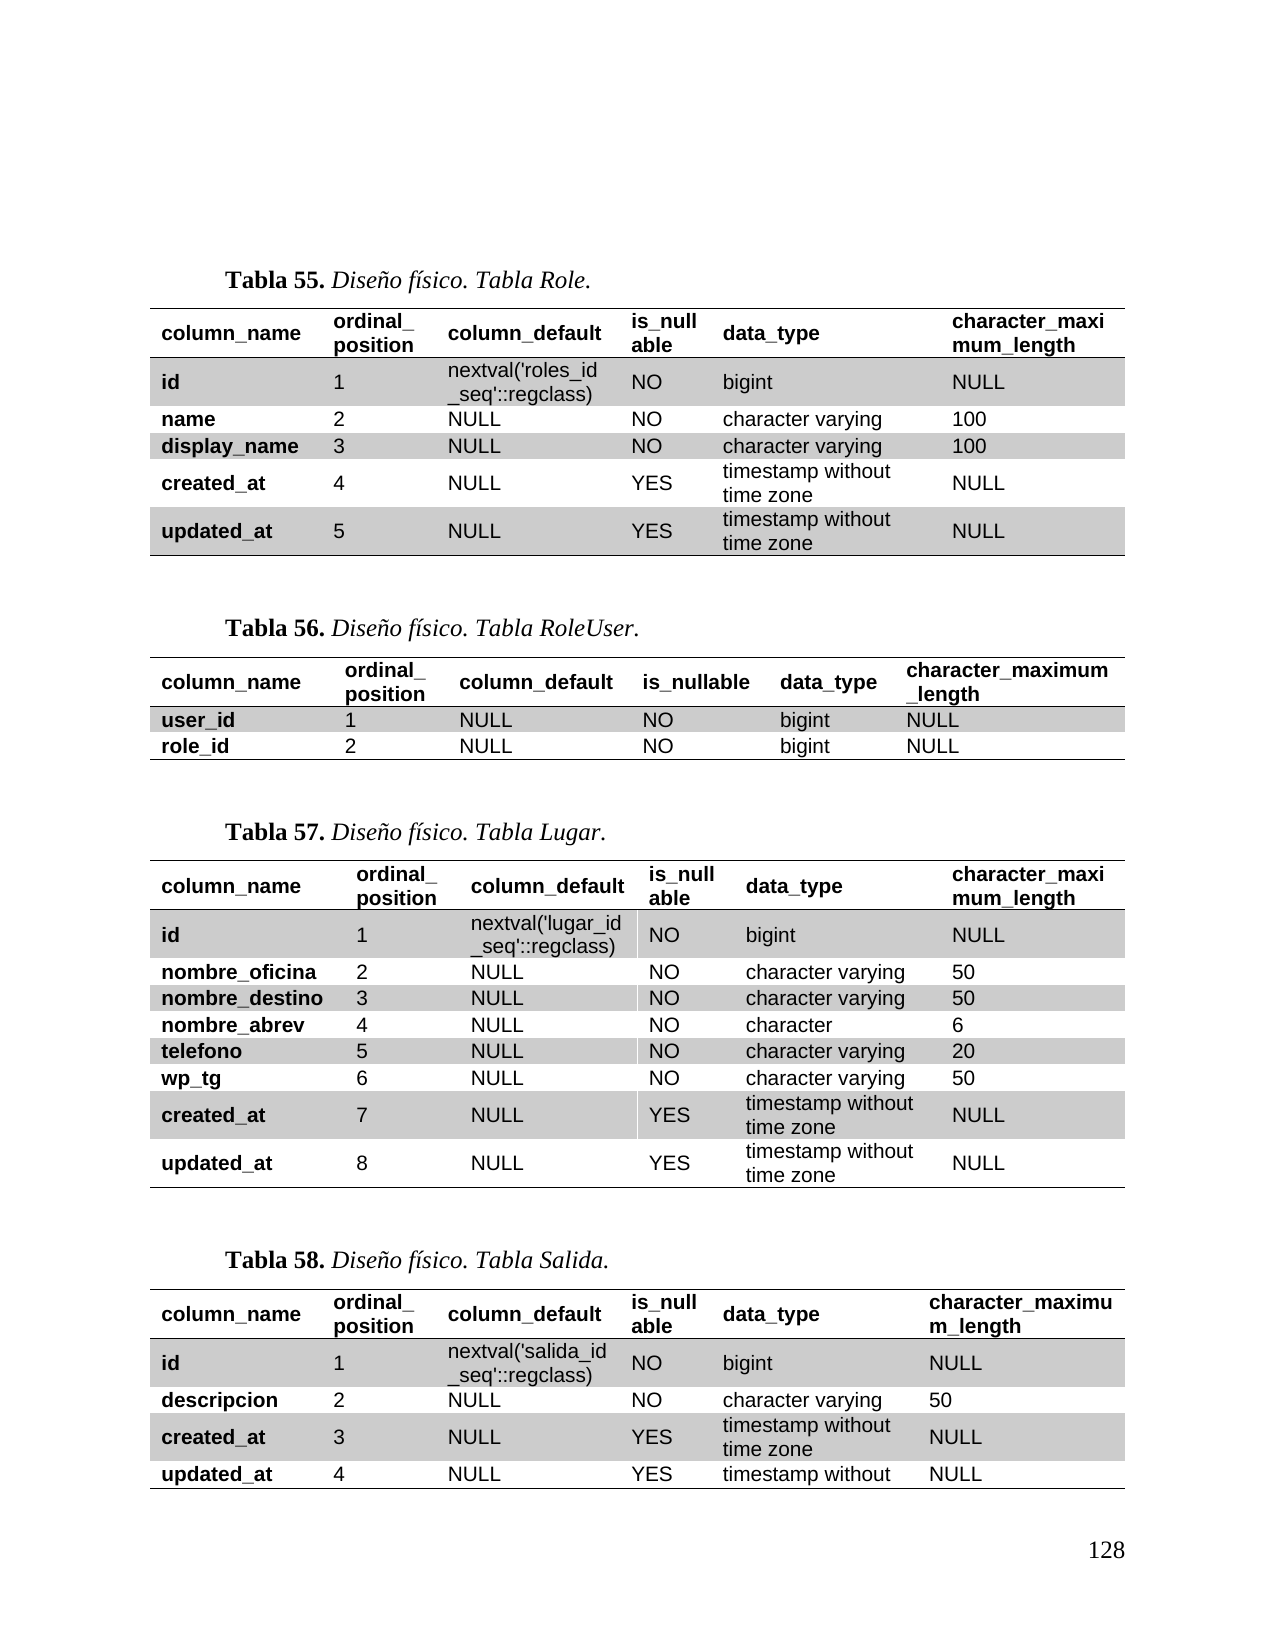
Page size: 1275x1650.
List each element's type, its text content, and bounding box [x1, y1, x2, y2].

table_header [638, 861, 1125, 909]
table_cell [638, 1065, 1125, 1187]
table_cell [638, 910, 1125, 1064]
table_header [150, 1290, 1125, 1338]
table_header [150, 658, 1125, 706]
text Tabla 57. Diseño físico. Tabla Lugar. [150, 817, 1125, 846]
text Tabla 58. Diseño físico. Tabla Salida. [150, 1246, 1125, 1274]
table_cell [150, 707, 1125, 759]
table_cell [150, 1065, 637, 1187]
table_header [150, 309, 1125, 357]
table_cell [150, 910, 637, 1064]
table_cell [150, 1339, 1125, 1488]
text Tabla 55. Diseño físico. Tabla Role. [150, 265, 1125, 294]
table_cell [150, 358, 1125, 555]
text Tabla 56. Diseño físico. Tabla RoleUser. [150, 613, 1125, 642]
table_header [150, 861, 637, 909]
